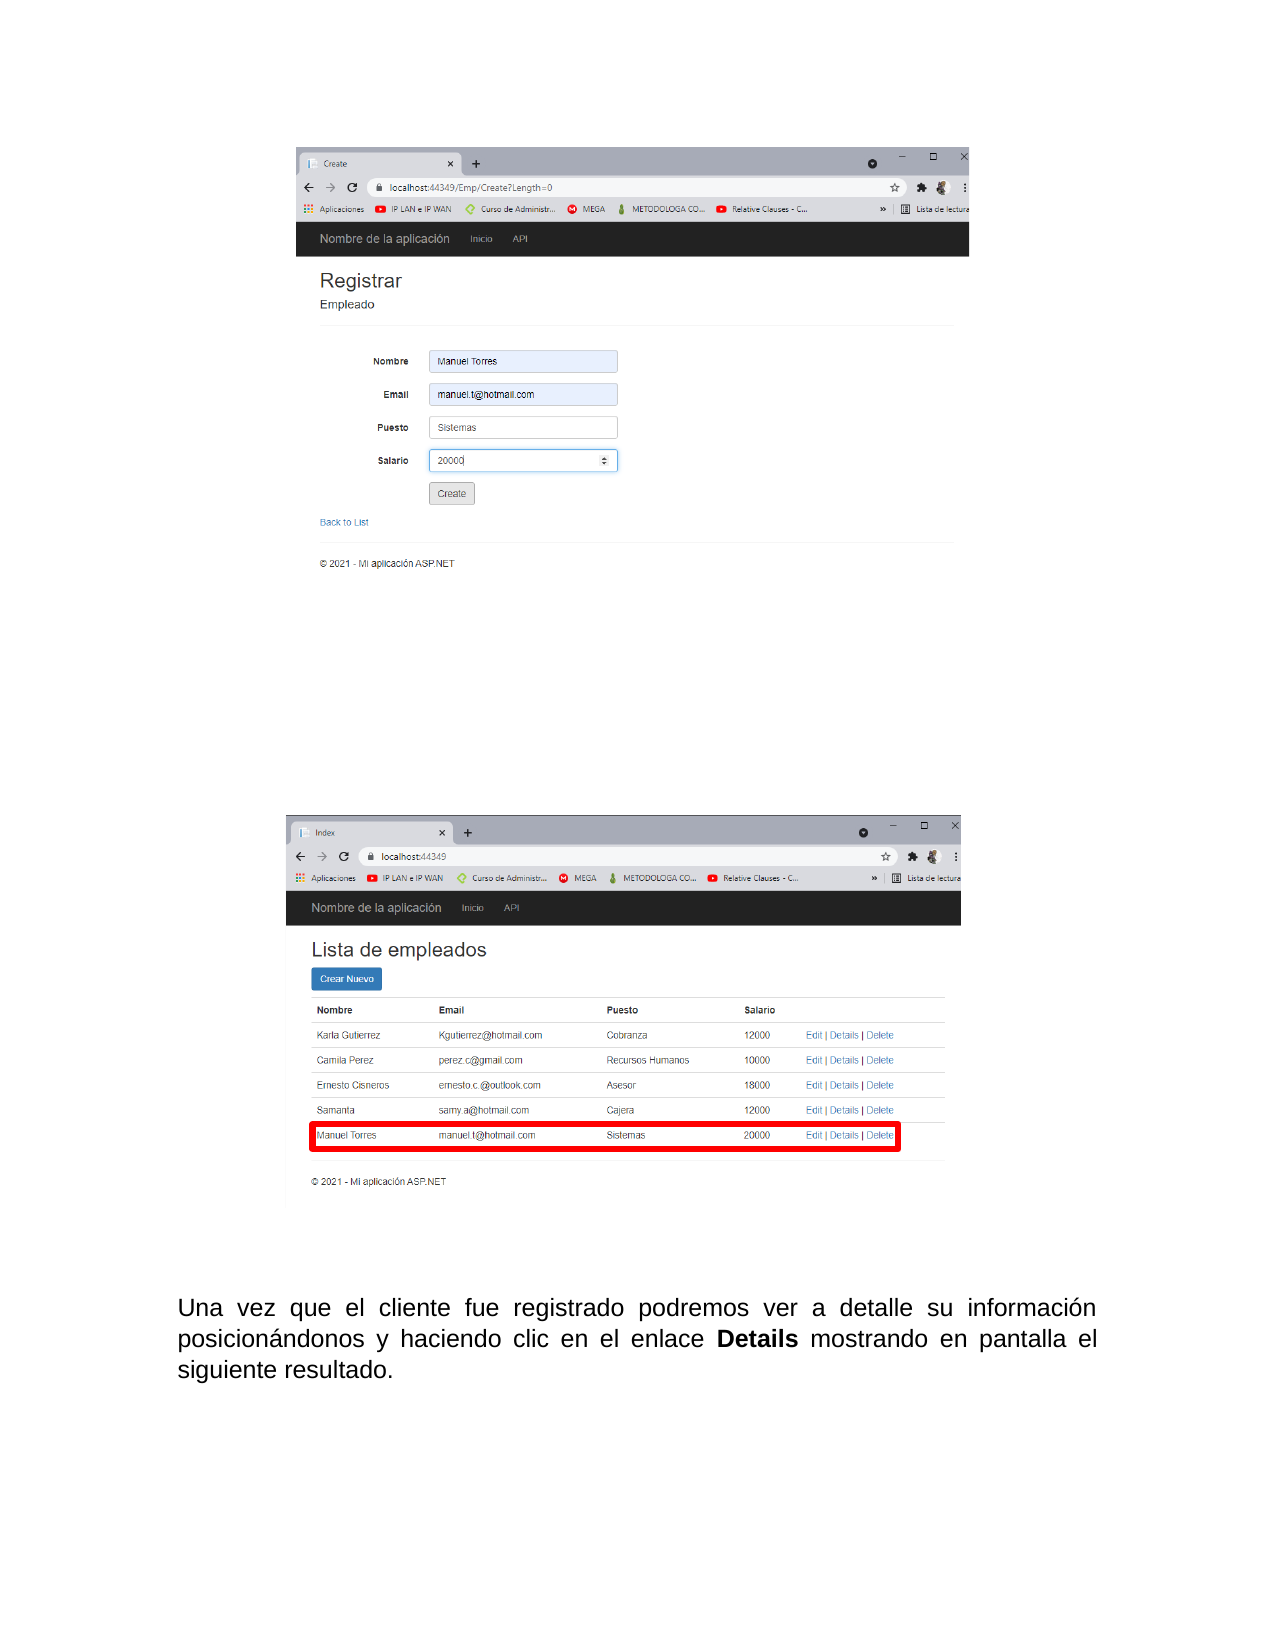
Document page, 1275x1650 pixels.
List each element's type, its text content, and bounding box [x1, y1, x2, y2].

text Una vez que el cliente fue registrado podremos ver a detalle su información posicionándonos y haciendo clic en el enlace Details mostrando en pantalla el siguiente resultado. [177, 1293, 1098, 1383]
picture [285, 815, 961, 1208]
picture [296, 147, 970, 593]
